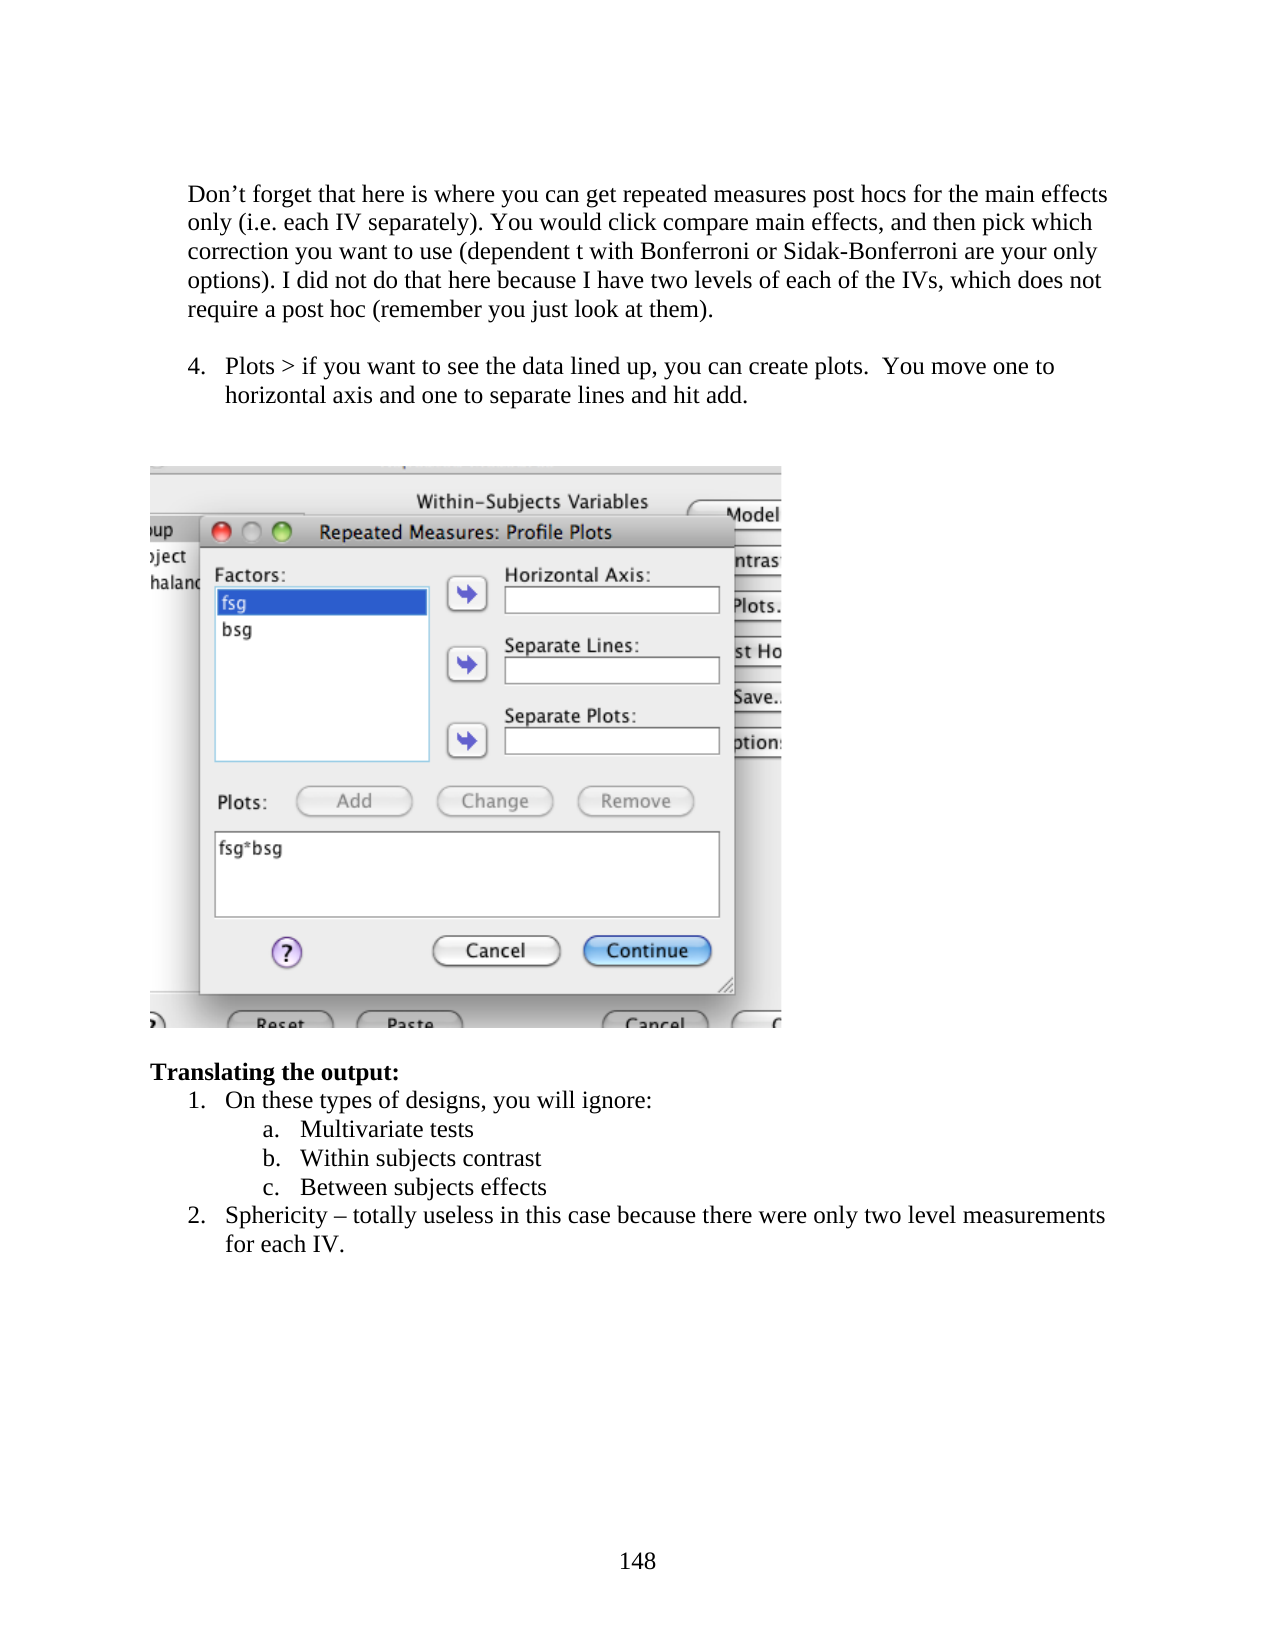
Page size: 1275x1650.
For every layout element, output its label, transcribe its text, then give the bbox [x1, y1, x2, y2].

picture [150, 466, 782, 1028]
list Multivariate tests [262, 1114, 1125, 1143]
list Plots > if you want to see the data lined up, you can create plots. You move one to horizontal axis and one to separate lines and hit add. [187, 351, 1125, 409]
text Translating the output: [150, 1057, 1125, 1085]
text Don’t forget that here is where you can get repeated measures post hocs for the main effects only (i.e. each IV separately). You would click compare main effects, and then pick which correction you want to use (dependent t with Bonferroni or Sidak-Bonferroni are your only options). I did not do that here because I have two levels of each of the IVs, which does not require a post hoc (remember you just look at them). [187, 179, 1125, 322]
list On these types of designs, you will ignore: [187, 1085, 1125, 1114]
list Within subjects contrast [262, 1143, 1125, 1172]
list Sphericity – totally useless in this case because there were only two level measurements for each IV. [187, 1200, 1125, 1258]
list Between subjects effects [262, 1172, 1125, 1200]
